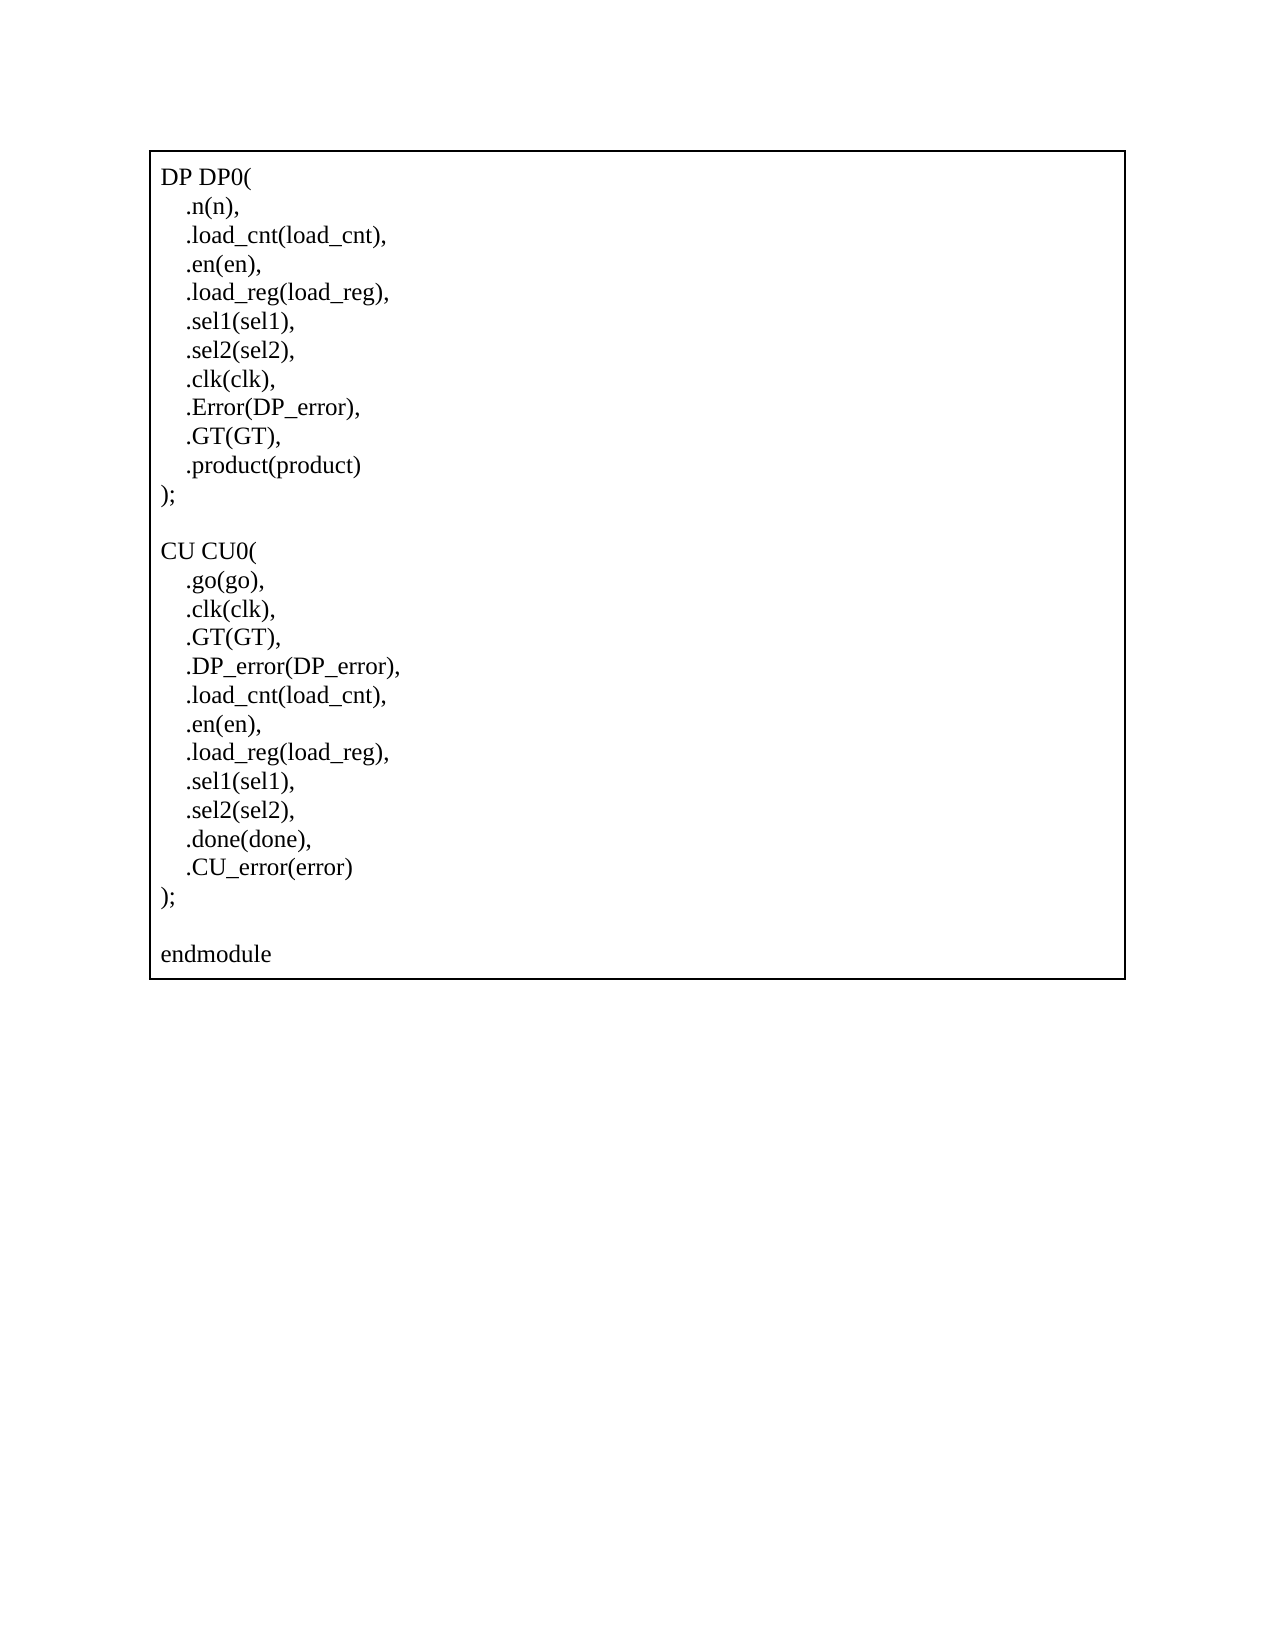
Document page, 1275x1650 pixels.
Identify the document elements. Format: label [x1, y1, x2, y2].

table_cell [151, 152, 1124, 978]
